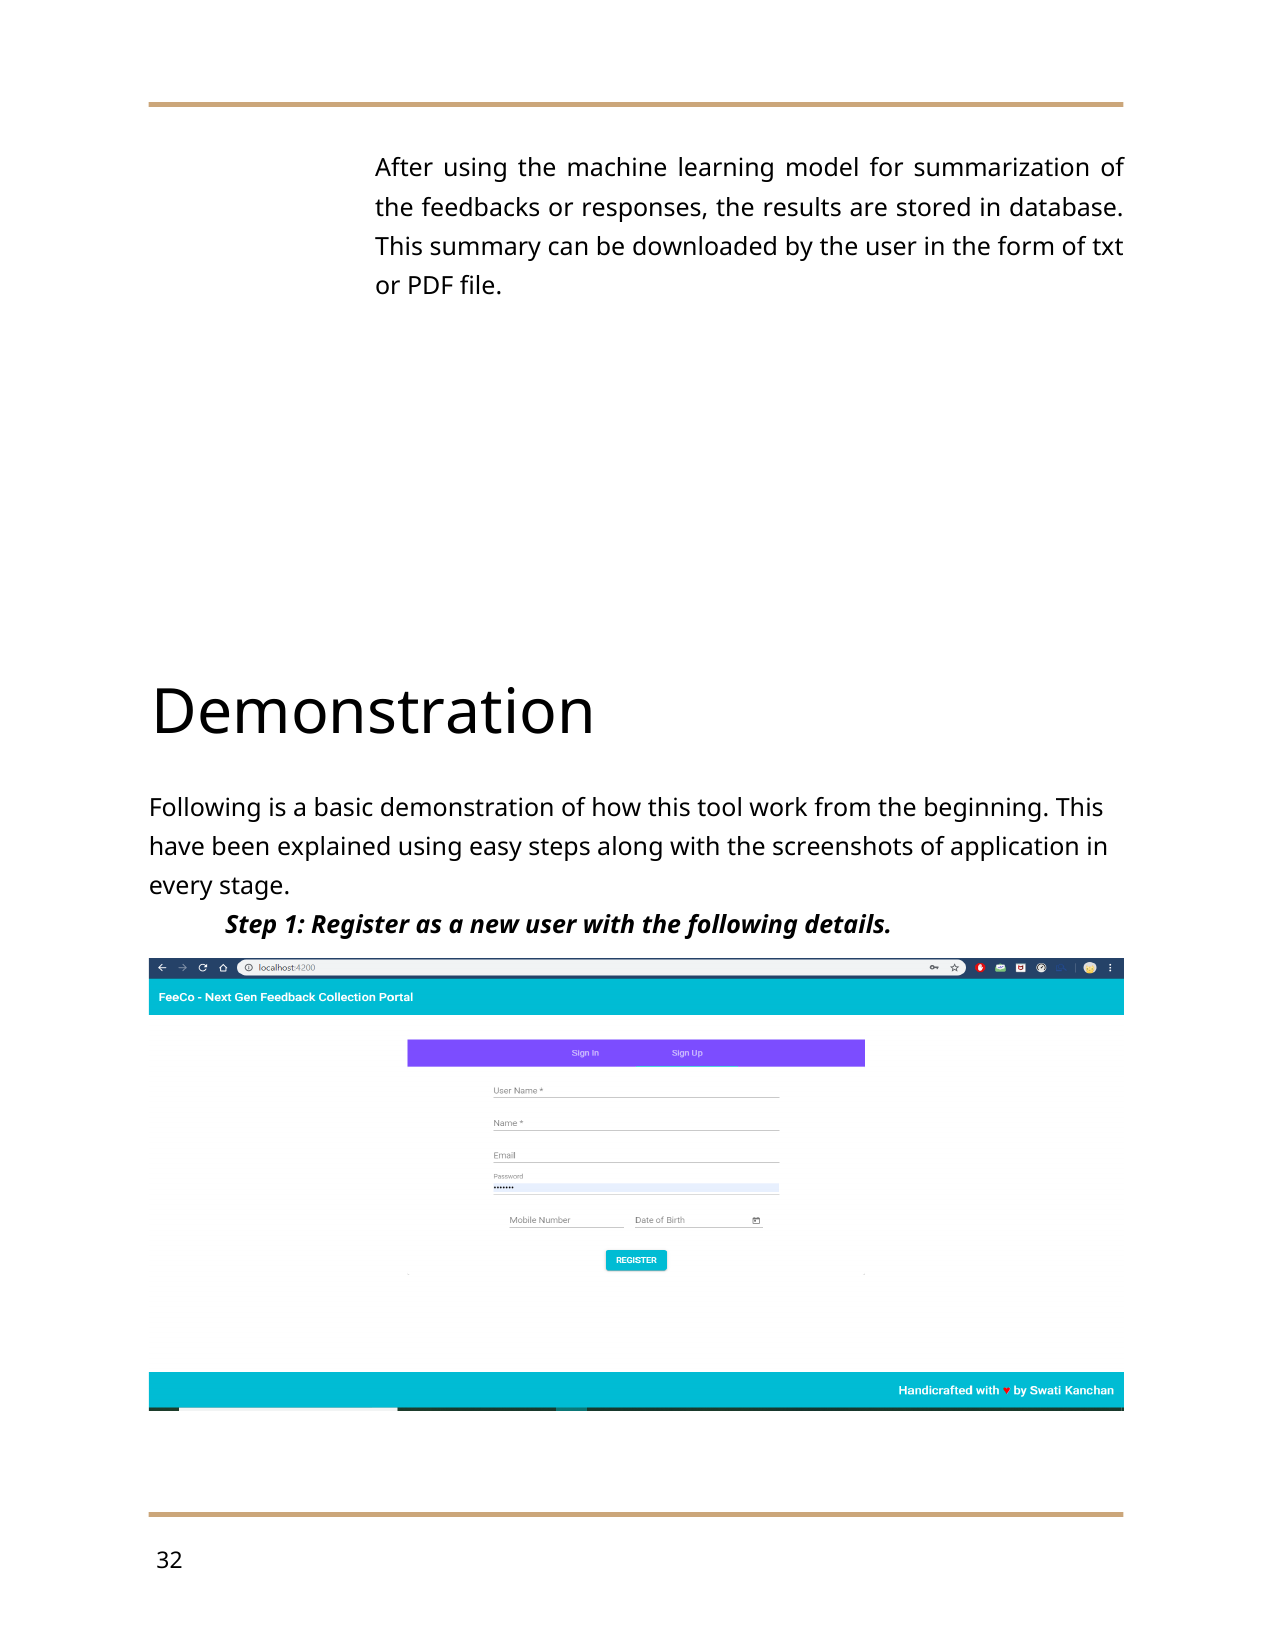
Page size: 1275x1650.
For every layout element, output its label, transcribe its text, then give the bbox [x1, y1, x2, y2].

text After using the machine learning model for summarization of the feedbacks or responses, the results are stored in database. This summary can be downloaded by the user in the form of txt or PDF file. [375, 150, 1125, 302]
text Step 1: Register as a new user with the following details. [225, 907, 1125, 941]
picture [148, 1512, 1124, 1517]
picture [148, 958, 1124, 1411]
title Demonstration [150, 667, 1125, 752]
text Following is a basic demonstration of how this tool work from the beginning. This have been explained using easy steps along with the screenshots of application in every stage. [148, 789, 1125, 902]
picture [148, 102, 1124, 107]
